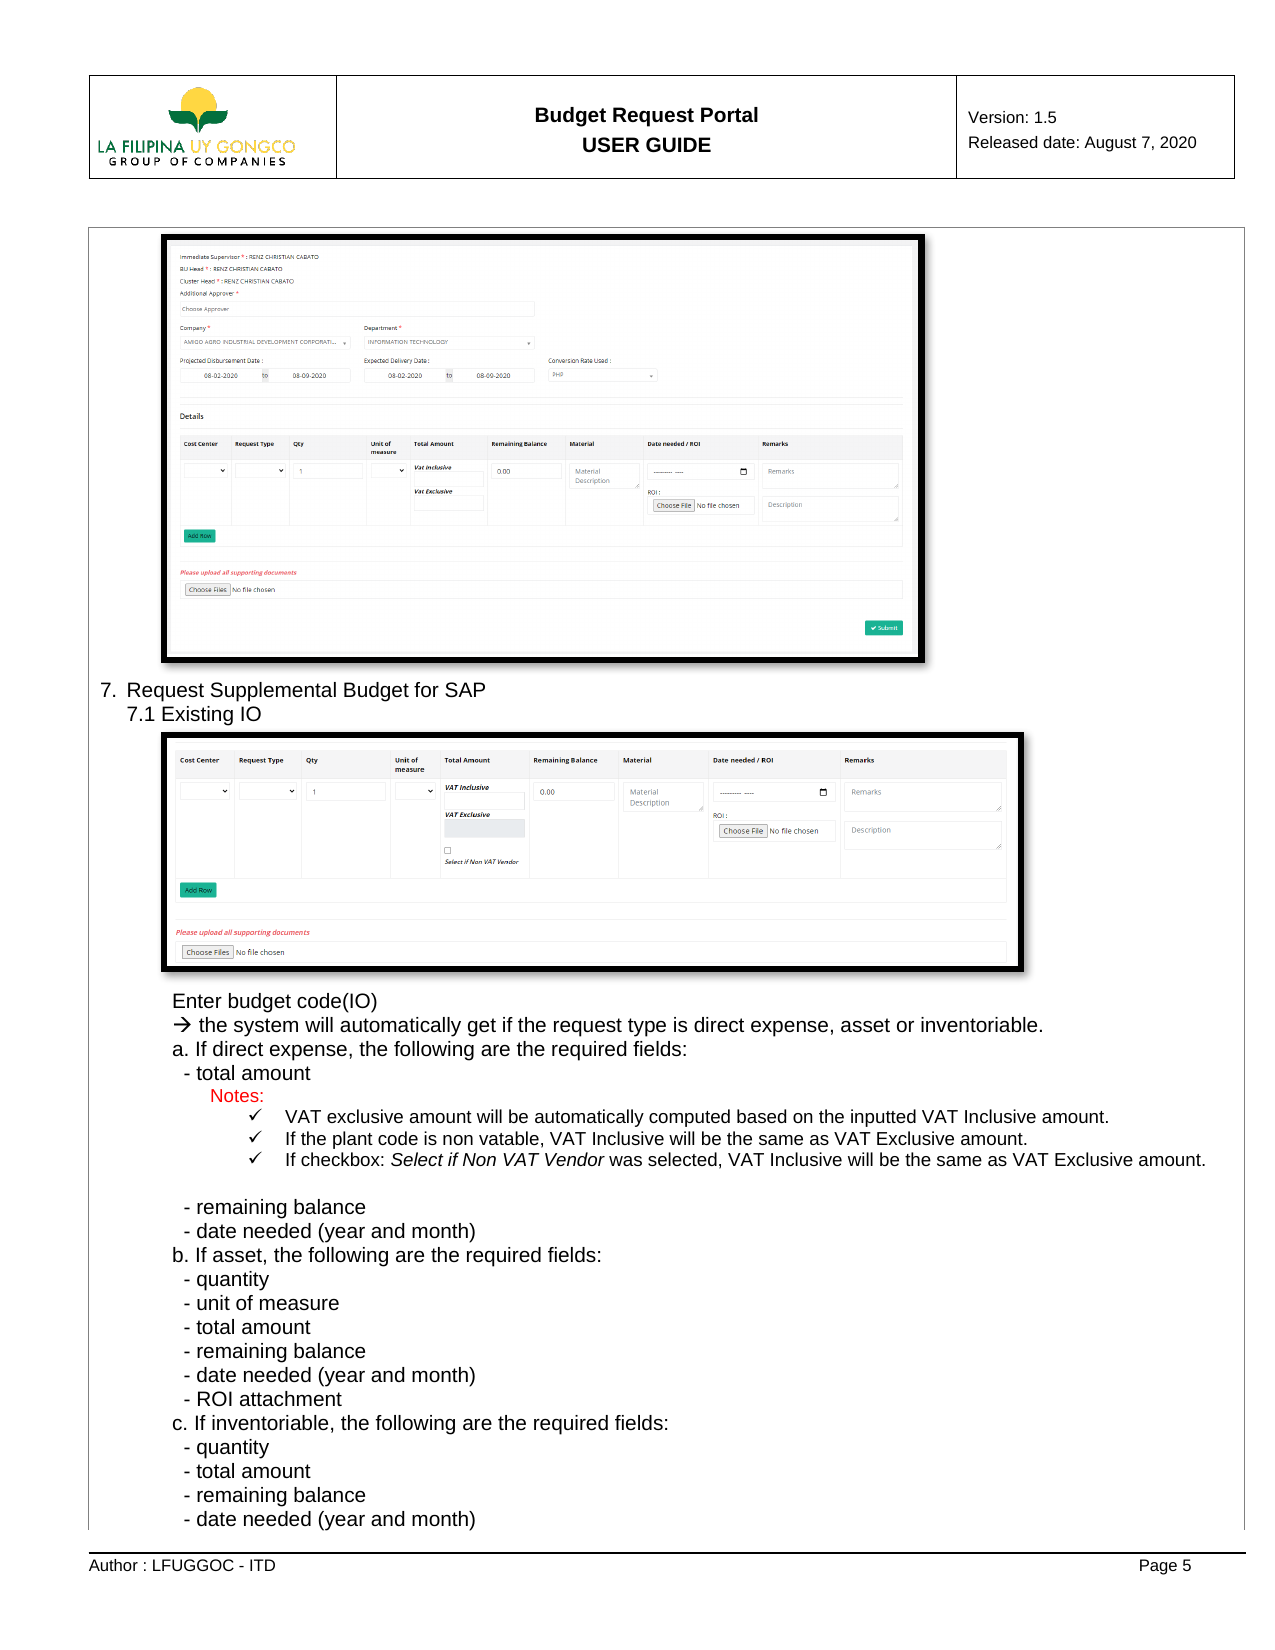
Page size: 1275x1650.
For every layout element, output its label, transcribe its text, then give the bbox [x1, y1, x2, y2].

picture [167, 240, 918, 657]
picture [167, 738, 1018, 966]
picture [95, 82, 298, 177]
